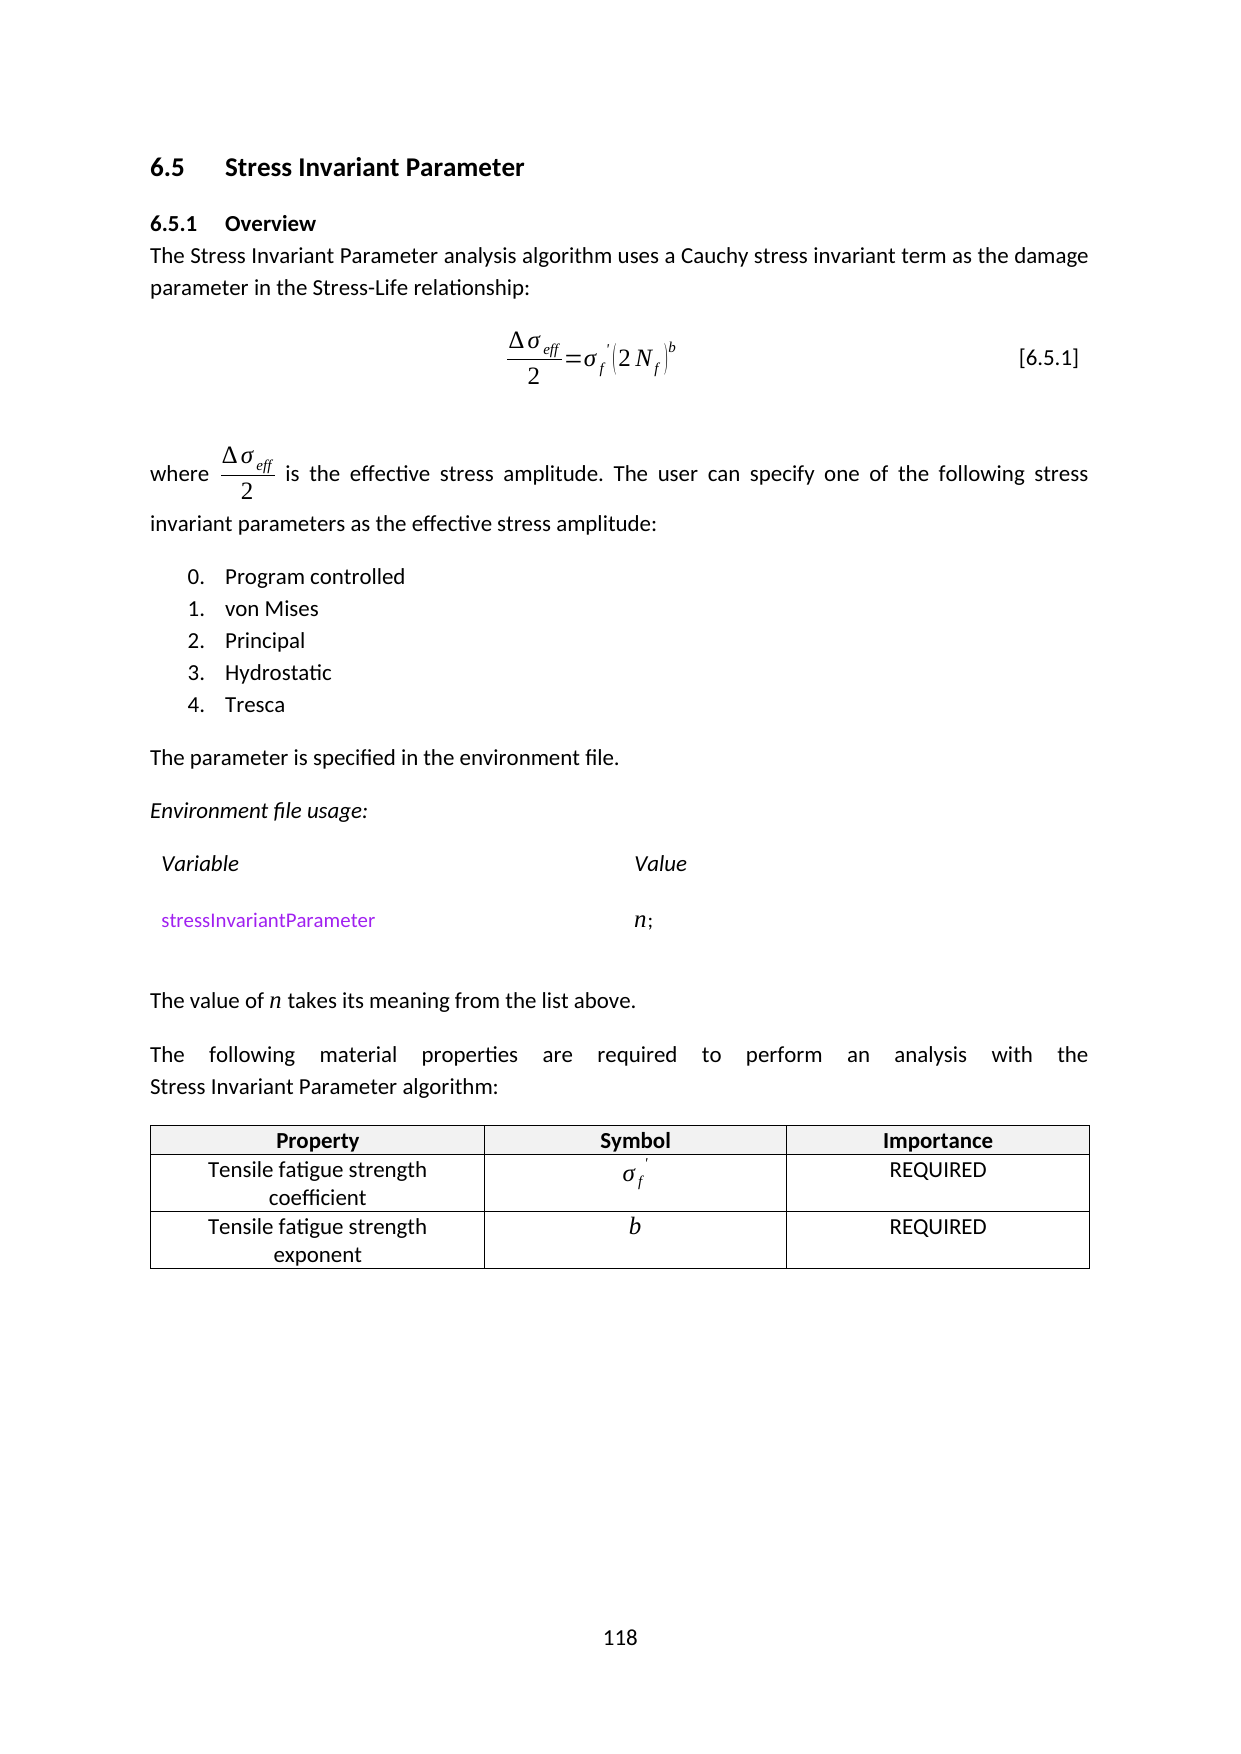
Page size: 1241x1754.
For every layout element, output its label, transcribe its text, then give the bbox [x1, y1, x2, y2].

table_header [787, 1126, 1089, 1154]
list Principal [187, 626, 1090, 654]
text The following material properties are required to perform an analysis with the Stress Invariant Parameter algorithm: [150, 1040, 1090, 1100]
text The Stress Invariant Parameter analysis algorithm uses a Cauchy stress invariant term as the damage parameter in the Stress-Life relationship: [150, 241, 1090, 301]
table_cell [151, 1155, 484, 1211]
text The value of takes its meaning from the list above. [150, 987, 1090, 1015]
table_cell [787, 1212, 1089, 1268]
list Tresca [187, 691, 1090, 718]
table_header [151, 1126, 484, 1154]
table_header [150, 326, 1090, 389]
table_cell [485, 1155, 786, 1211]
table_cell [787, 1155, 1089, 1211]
text The parameter is specified in the environment file. [150, 743, 1090, 772]
subtitle 6.5.1 Overview [150, 209, 1090, 237]
text where is the effective stress amplitude. The user can specify one of the following stress invariant parameters as the effective stress amplitude: [150, 442, 1090, 537]
list Program controlled [187, 562, 1090, 590]
subtitle 6.5 Stress Invariant Parameter [150, 150, 1090, 183]
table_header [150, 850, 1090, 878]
list Hydrostatic [187, 658, 1090, 686]
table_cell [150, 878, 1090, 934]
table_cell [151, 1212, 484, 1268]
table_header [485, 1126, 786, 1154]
list von Mises [187, 594, 1090, 622]
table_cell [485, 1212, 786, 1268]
text Environment file usage: [150, 797, 1090, 824]
